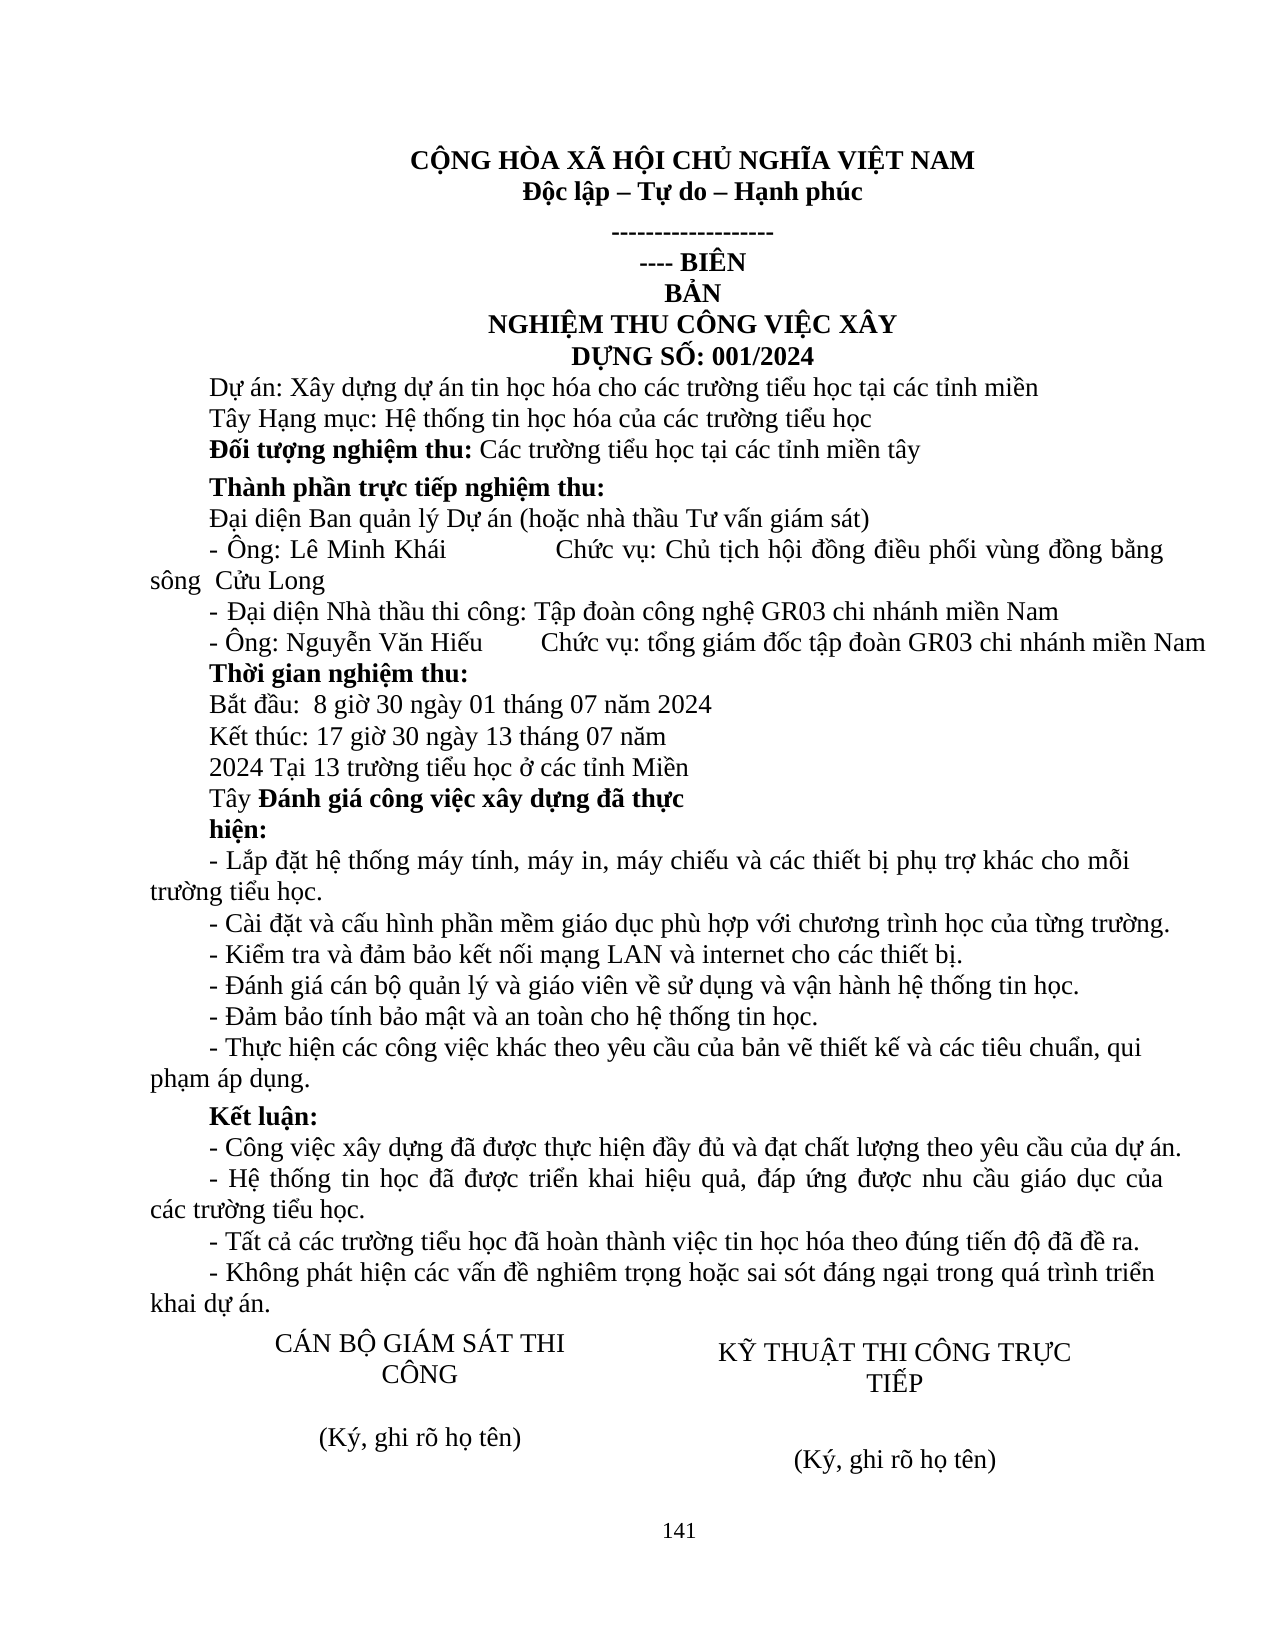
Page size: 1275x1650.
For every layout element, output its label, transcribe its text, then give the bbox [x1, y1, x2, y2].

list Cài đặt và cấu hình phần mềm giáo dục phù hợp với chương trình học của từng trường. [209, 907, 1240, 938]
text Bắt đầu: 8 giờ 30 ngày 01 tháng 07 năm 2024 [209, 689, 1240, 720]
list Đánh giá cán bộ quản lý và giáo viên về sử dụng và vận hành hệ thống tin học. [209, 969, 1240, 1000]
subtitle Thành phần trực tiếp nghiệm thu: [209, 471, 1240, 502]
list Lắp đặt hệ thống máy tính, máy in, máy chiếu và các thiết bị phụ trợ khác cho mỗi trường tiểu học. [150, 844, 1176, 907]
text KỸ THUẬT THI CÔNG TRỰC TIẾP [694, 1336, 1095, 1399]
text Dự án: Xây dựng dự án tin học hóa cho các trường tiểu học tại các tỉnh miền Tây Hạng mục: Hệ thống tin học hóa của các trường tiểu học [209, 371, 1056, 433]
text CÁN BỘ GIÁM SÁT THI CÔNG [240, 1327, 599, 1389]
text CỘNG HÒA XÃ HỘI CHỦ NGHĨA VIỆT NAM [230, 144, 1154, 175]
text ----------------------- BIÊN BẢN [609, 215, 776, 309]
list Ông: Nguyễn Văn Hiếu Chức vụ: tổng giám đốc tập đoàn GR03 chi nhánh miền Nam [209, 626, 1240, 657]
list Kiểm tra và đảm bảo kết nối mạng LAN và internet cho các thiết bị. [209, 938, 1240, 969]
text Đại diện Ban quản lý Dự án (hoặc nhà thầu Tư vấn giám sát) [209, 502, 1240, 533]
text Đối tượng nghiệm thu: Các trường tiểu học tại các tỉnh miền tây [209, 433, 1240, 464]
text (Ký, ghi rõ họ tên) [694, 1443, 1095, 1474]
text (Ký, ghi rõ họ tên) [240, 1421, 599, 1452]
list Hệ thống tin học đã được triển khai hiệu quả, đáp ứng được nhu cầu giáo dục của các trường tiểu học. [150, 1162, 1176, 1224]
subtitle Độc lập – Tự do – Hạnh phúc [230, 175, 1154, 206]
subtitle Thời gian nghiệm thu: [209, 657, 1240, 689]
list Đảm bảo tính bảo mật và an toàn cho hệ thống tin học. [209, 1000, 1240, 1031]
list Đại diện Nhà thầu thi công: Tập đoàn công nghệ GR03 chi nhánh miền Nam [150, 595, 1176, 626]
list Thực hiện các công việc khác theo yêu cầu của bản vẽ thiết kế và các tiêu chuẩn, qui phạm áp dụng. [150, 1031, 1176, 1094]
list Tất cả các trường tiểu học đã hoàn thành việc tin học hóa theo đúng tiến độ đã đề ra. [209, 1224, 1240, 1256]
text Kết thúc: 17 giờ 30 ngày 13 tháng 07 năm 2024 Tại 13 trường tiểu học ở các tỉnh Miền Tây Đánh giá công việc xây dựng đã thực hiện: [209, 720, 693, 844]
subtitle Kết luận: [209, 1100, 1240, 1131]
subtitle NGHIỆM THU CÔNG VIỆC XÂY DỰNG SỐ: 001/2024 [461, 309, 924, 371]
list Không phát hiện các vấn đề nghiêm trọng hoặc sai sót đáng ngại trong quá trình triển khai dự án. [150, 1256, 1176, 1318]
list Ông: Lê Minh Khái Chức vụ: Chủ tịch hội đồng điều phối vùng đồng bằng sông Cửu Long [150, 533, 1176, 595]
list Công việc xây dựng đã được thực hiện đầy đủ và đạt chất lượng theo yêu cầu của dự án. [209, 1131, 1240, 1162]
